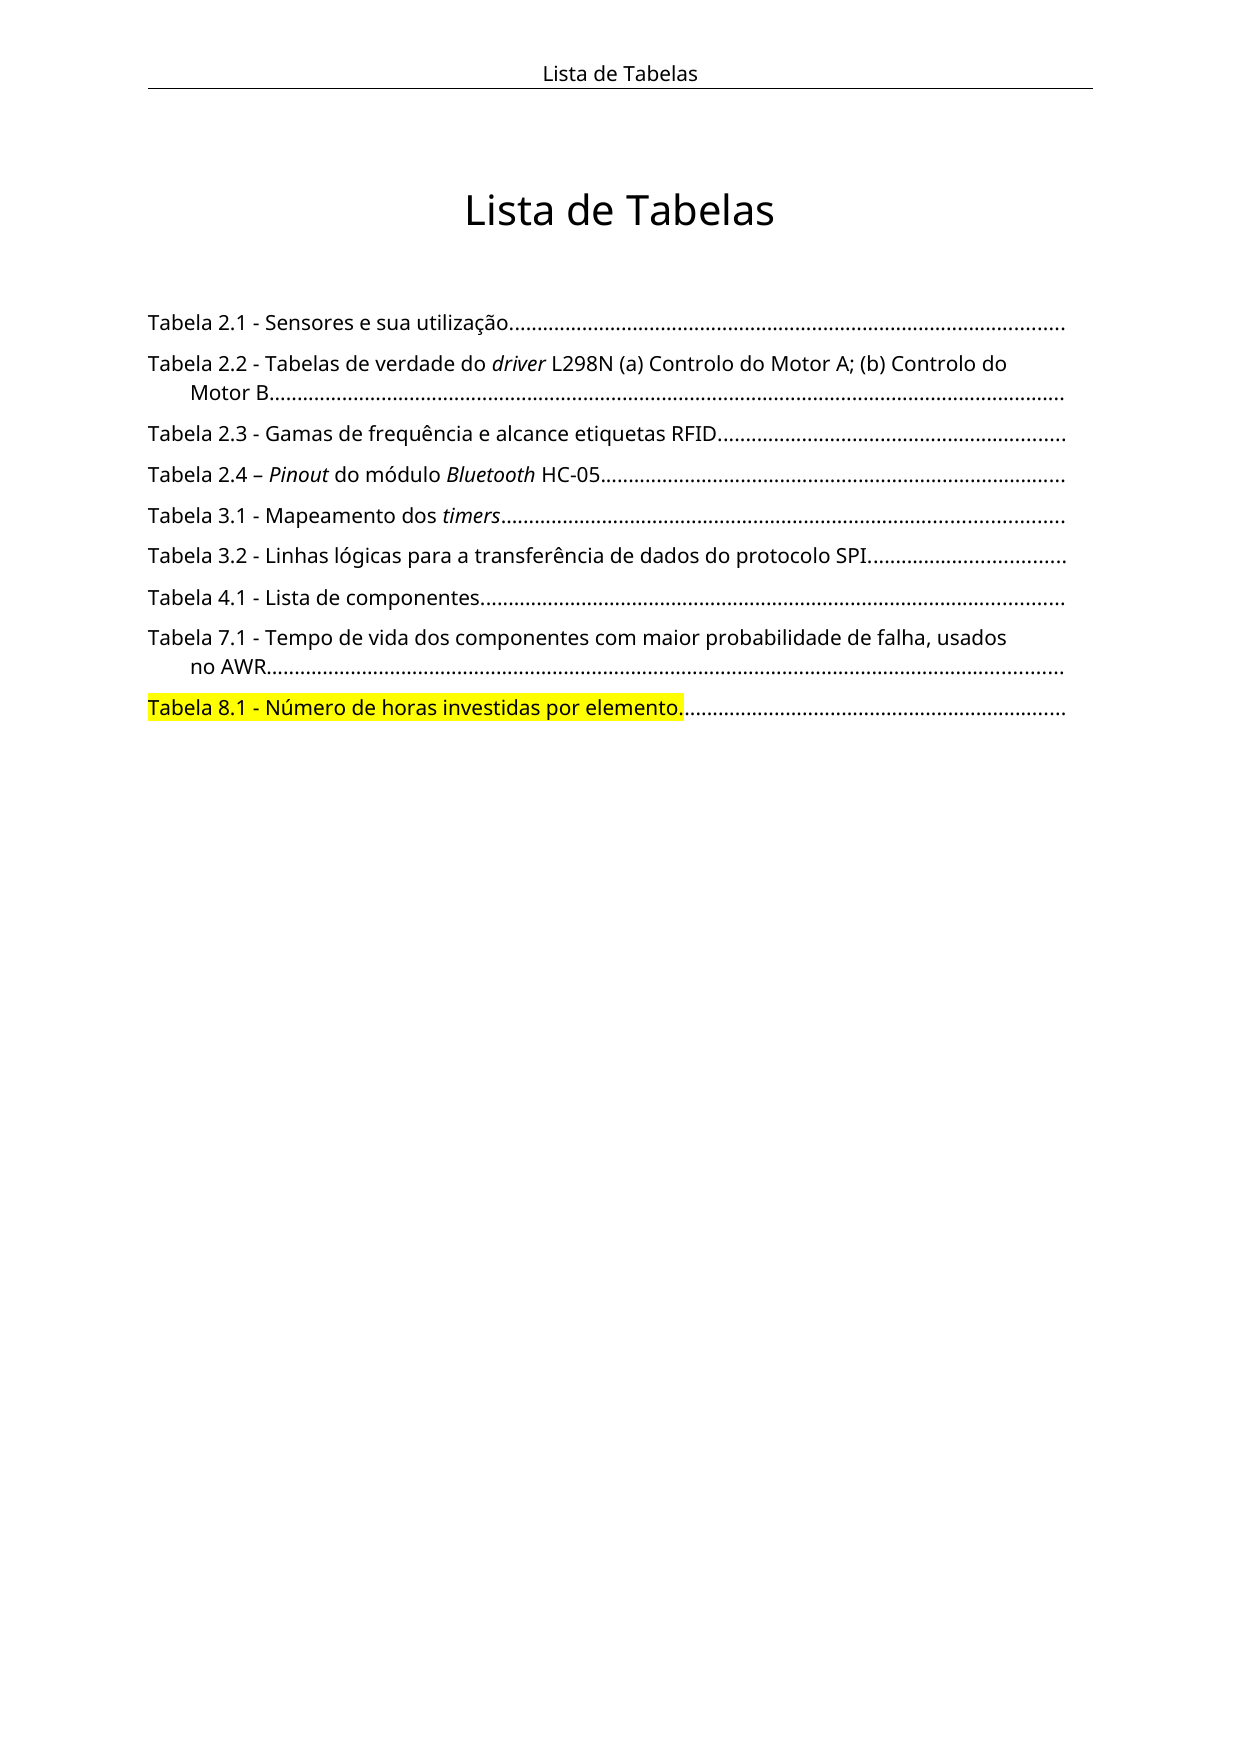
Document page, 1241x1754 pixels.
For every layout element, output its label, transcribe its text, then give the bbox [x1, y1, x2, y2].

text Tabela 2.4 – Pinout do módulo Bluetooth HC-05. 20 [148, 460, 1033, 488]
text Tabela 7.1 - Tempo de vida dos componentes com maior probabilidade de falha, usados no AWR. 20 [148, 623, 1033, 680]
text Tabela 2.1 - Sensores e sua utilização. 19 [148, 308, 1033, 337]
text Tabela 2.2 - Tabelas de verdade do driver L298N (a) Controlo do Motor A; (b) Controlo do Motor B. 20 [148, 349, 1033, 406]
text Tabela 3.2 - Linhas lógicas para a transferência de dados do protocolo SPI. 20 [148, 542, 1033, 570]
text Tabela 4.1 - Lista de componentes. 20 [148, 583, 1033, 611]
text Lista de Tabelas [148, 181, 1092, 238]
text Tabela 2.3 - Gamas de frequência e alcance etiquetas RFID. 20 [148, 419, 1033, 447]
text Tabela 3.1 - Mapeamento dos timers. 20 [148, 501, 1033, 529]
text Tabela 8.1 - Número de horas investidas por elemento. 20 [684, 693, 1033, 721]
